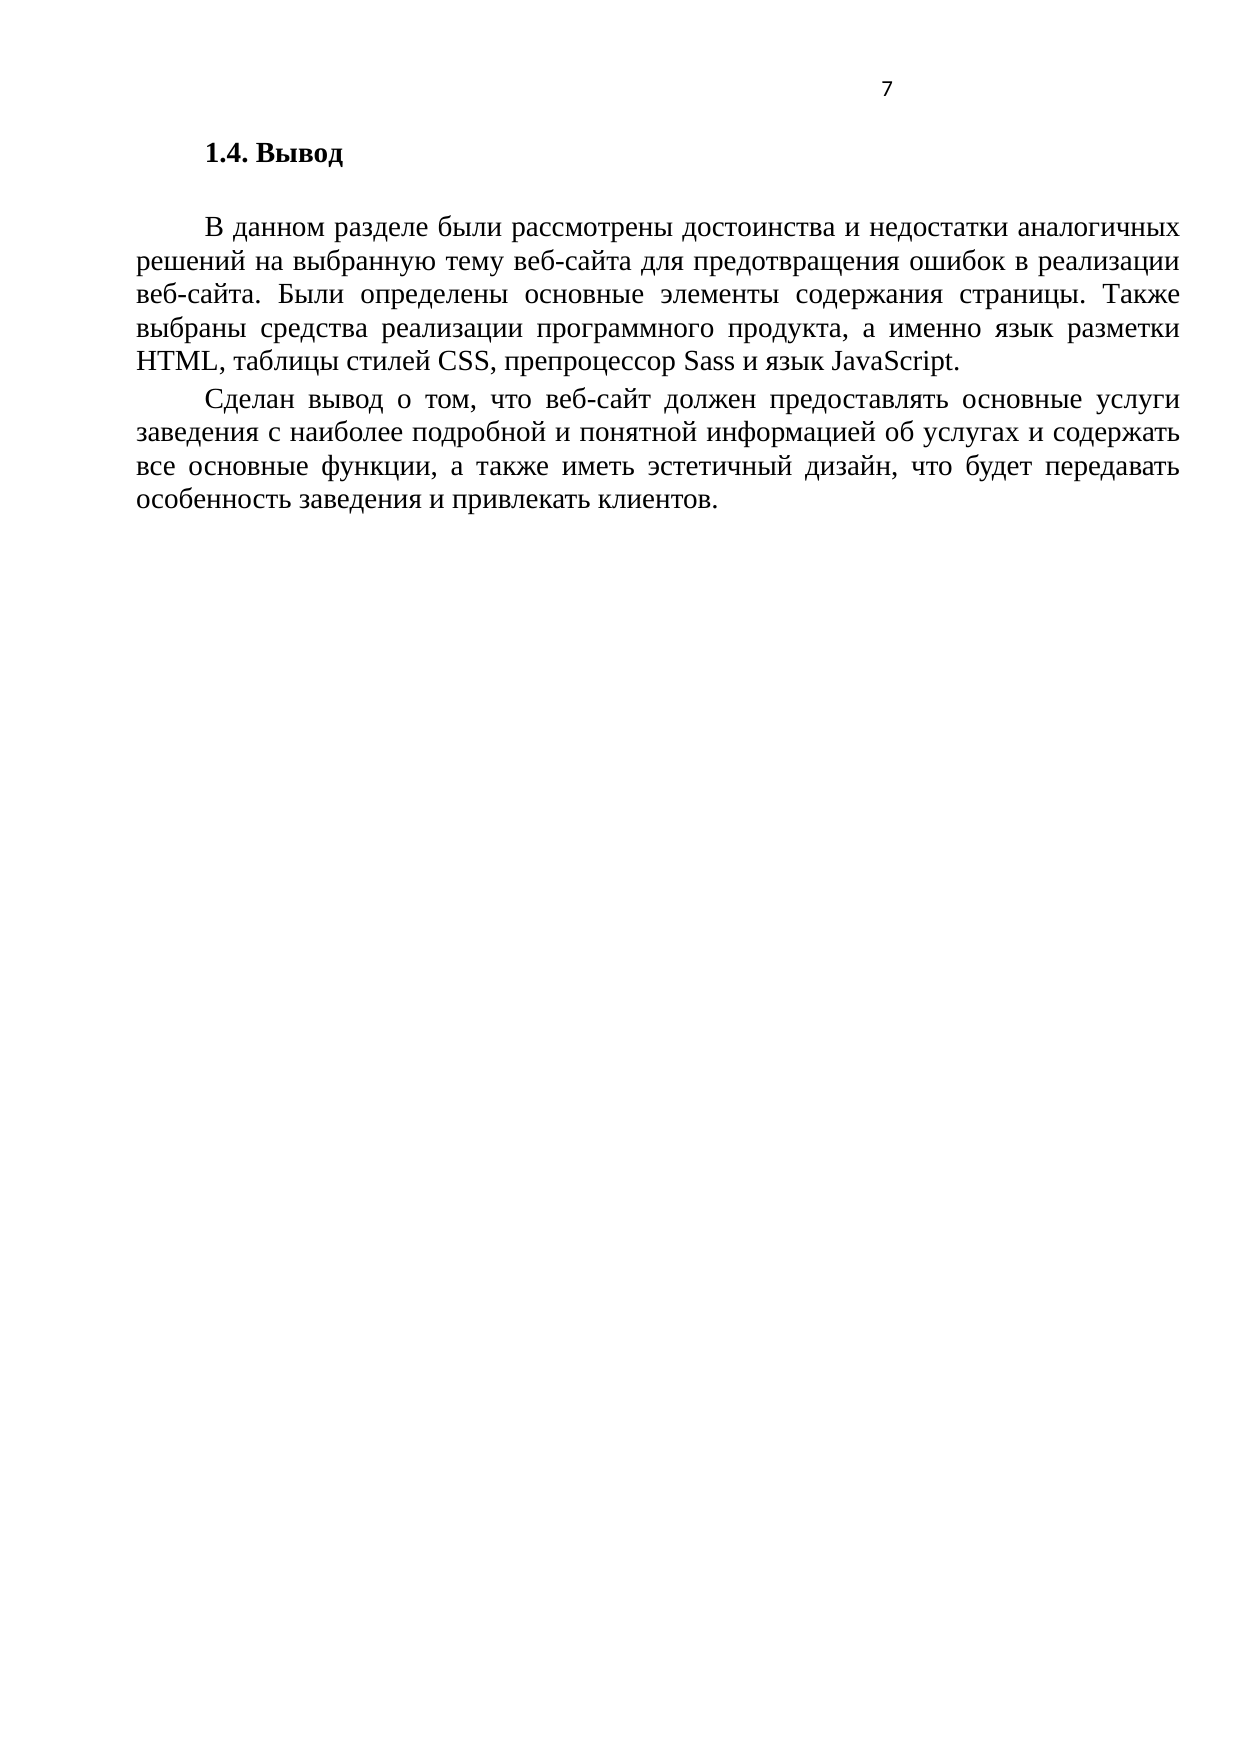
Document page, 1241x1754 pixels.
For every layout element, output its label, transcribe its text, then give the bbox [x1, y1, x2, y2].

text В данном разделе были рассмотрены достоинства и недостатки аналогичных решений на выбранную тему веб-сайта для предотвращения ошибок в реализации веб-сайта. Были определены основные элементы содержания страницы. Также выбраны средства реализации программного продукта, а именно язык разметки HTML, таблицы стилей CSS, препроцессор Sass и язык JavaScript. [136, 209, 1181, 377]
text Сделан вывод о том, что веб-сайт должен предоставлять основные услуги заведения с наиболее подробной и понятной информацией об услугах и содержать все основные функции, а также иметь эстетичный дизайн, что будет передавать особенность заведения и привлекать клиентов. [136, 381, 1181, 515]
subtitle 1.4. Вывод [136, 135, 1181, 169]
